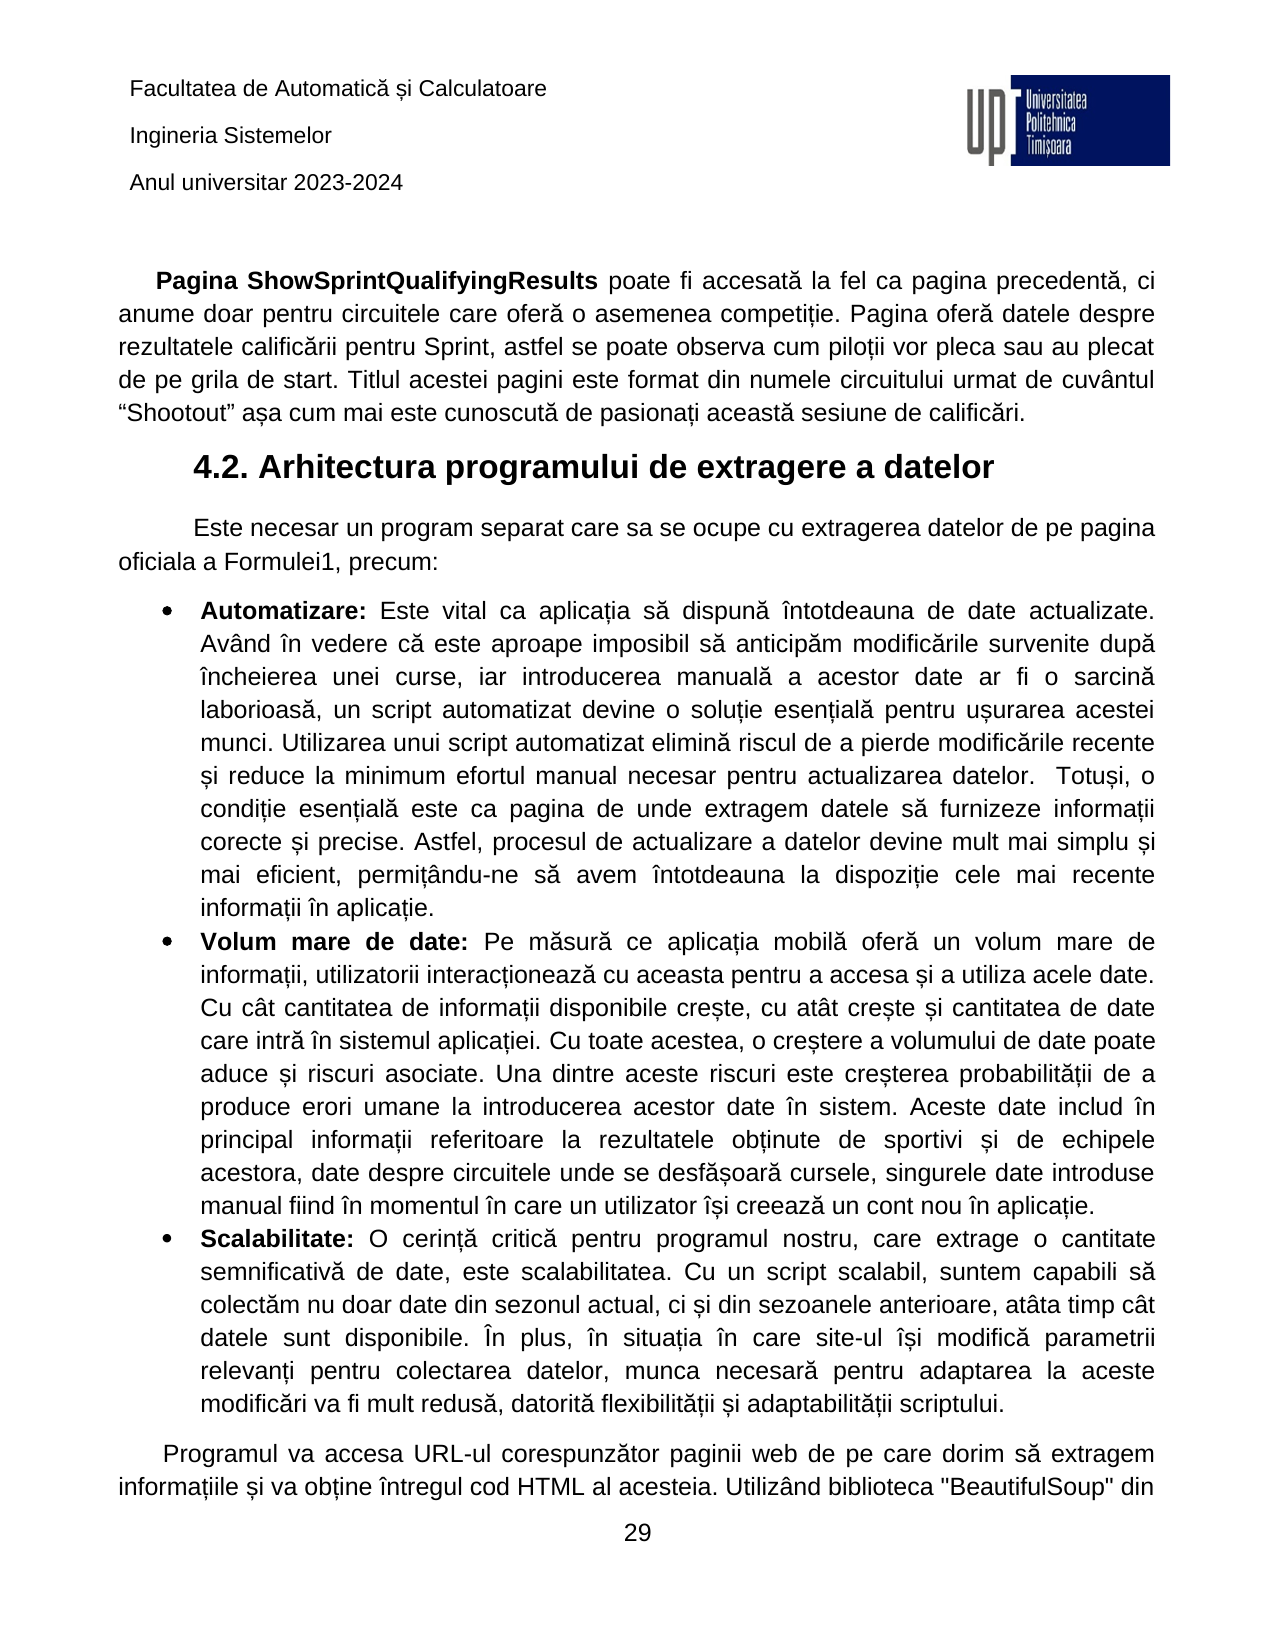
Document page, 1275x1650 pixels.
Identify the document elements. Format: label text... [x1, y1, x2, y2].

subtitle 4.2. Arhitectura programului de extragere a datelor [118, 447, 1157, 486]
text Pagina ShowSprintQualifyingResults poate fi accesată la fel ca pagina precedentă, ci anume doar pentru circuitele care oferă o asemenea competiție. Pagina oferă datele despre rezultatele calificării pentru Sprint, astfel se poate observa cum piloții vor pleca sau au plecat de pe grila de start. Titlul acestei pagini este format din numele circuitului urmat de cuvântul “Shootout” așa cum mai este cunoscută de pasionați această sesiune de calificări. [118, 266, 1157, 427]
picture [967, 75, 1171, 166]
list Automatizare: Este vital ca aplicația să dispună întotdeauna de date actualizate. Având în vedere că este aproape imposibil să anticipăm modificările survenite după încheierea unei curse, iar introducerea manuală a acestor date ar fi o sarcină laborioasă, un script automatizat devine o soluție esențială pentru ușurarea acestei munci. Utilizarea unui script automatizat elimină riscul de a pierde modificările recente și reduce la minimum efortul manual necesar pentru actualizarea datelor. Totuși, o condiție esențială este ca pagina de unde extragem datele să furnizeze informații corecte și precise. Astfel, procesul de actualizare a datelor devine mult mai simplu și mai eficient, permițându-ne să avem întotdeauna la dispoziție cele mai recente informații în aplicație. [163, 596, 1157, 922]
list Scalabilitate: O cerință critică pentru programul nostru, care extrage o cantitate semnificativă de date, este scalabilitatea. Cu un script scalabil, suntem capabili să colectăm nu doar date din sezonul actual, ci și din sezoanele anterioare, atâta timp cât datele sunt disponibile. În plus, în situația în care site-ul își modifică parametrii relevanți pentru colectarea datelor, munca necesară pentru adaptarea la aceste modificări va fi mult redusă, datorită flexibilității și adaptabilității scriptului. [163, 1224, 1157, 1418]
list Volum mare de date: Pe măsură ce aplicația mobilă oferă un volum mare de informații, utilizatorii interacționează cu aceasta pentru a accesa și a utiliza acele date. Cu cât cantitatea de informații disponibile crește, cu atât crește și cantitatea de date care intră în sistemul aplicației. Cu toate acestea, o creștere a volumului de date poate aduce și riscuri asociate. Una dintre aceste riscuri este creșterea probabilității de a produce erori umane la introducerea acestor date în sistem. Aceste date includ în principal informații referitoare la rezultatele obținute de sportivi și de echipele acestora, date despre circuitele unde se desfășoară cursele, singurele date introduse manual fiind în momentul în care un utilizator își creează un cont nou în aplicație. [163, 926, 1157, 1219]
text Este necesar un program separat care sa se ocupe cu extragerea datelor de pe pagina oficiala a Formulei1, precum: [118, 513, 1157, 575]
